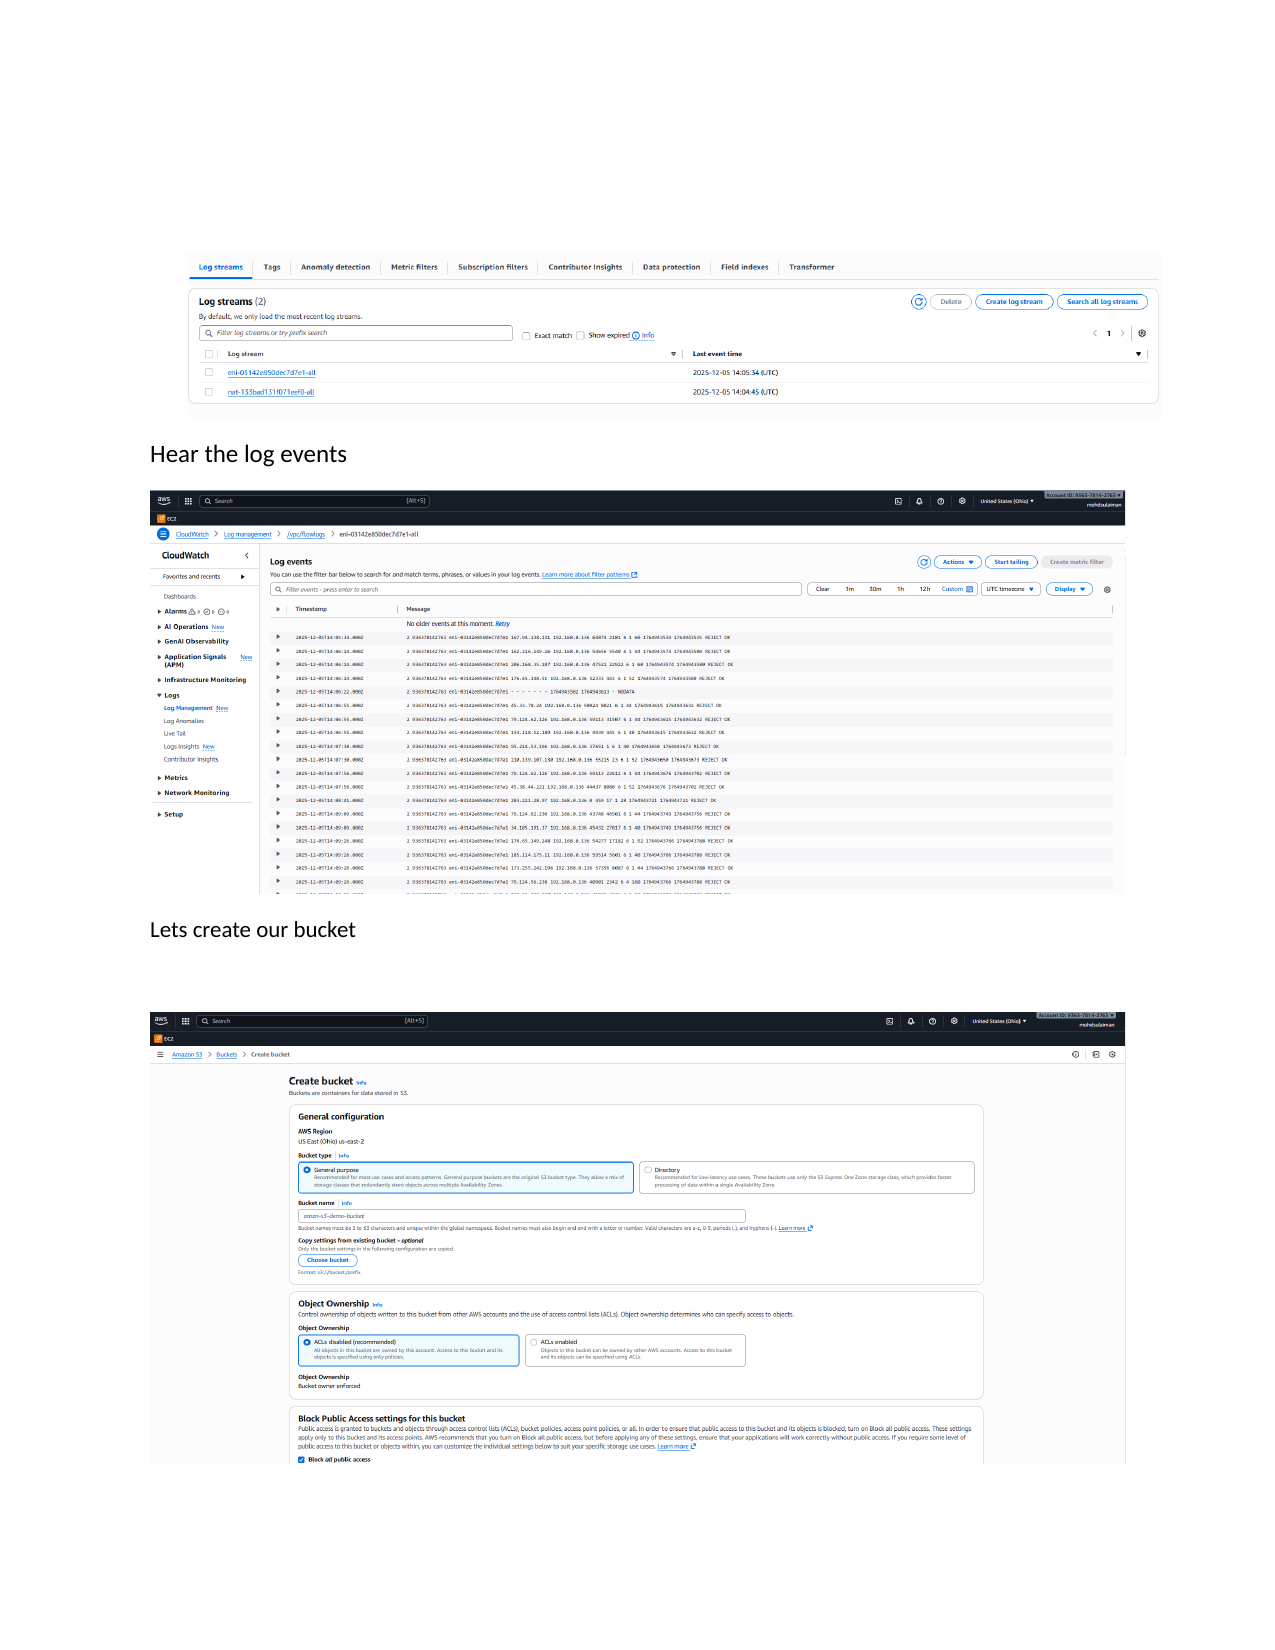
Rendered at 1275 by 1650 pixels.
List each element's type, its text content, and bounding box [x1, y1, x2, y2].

picture [150, 1012, 1125, 1464]
picture [150, 490, 1125, 894]
picture [187, 253, 1163, 418]
text Hear the log events [150, 438, 1125, 469]
text Lets create our bucket [150, 915, 1125, 943]
